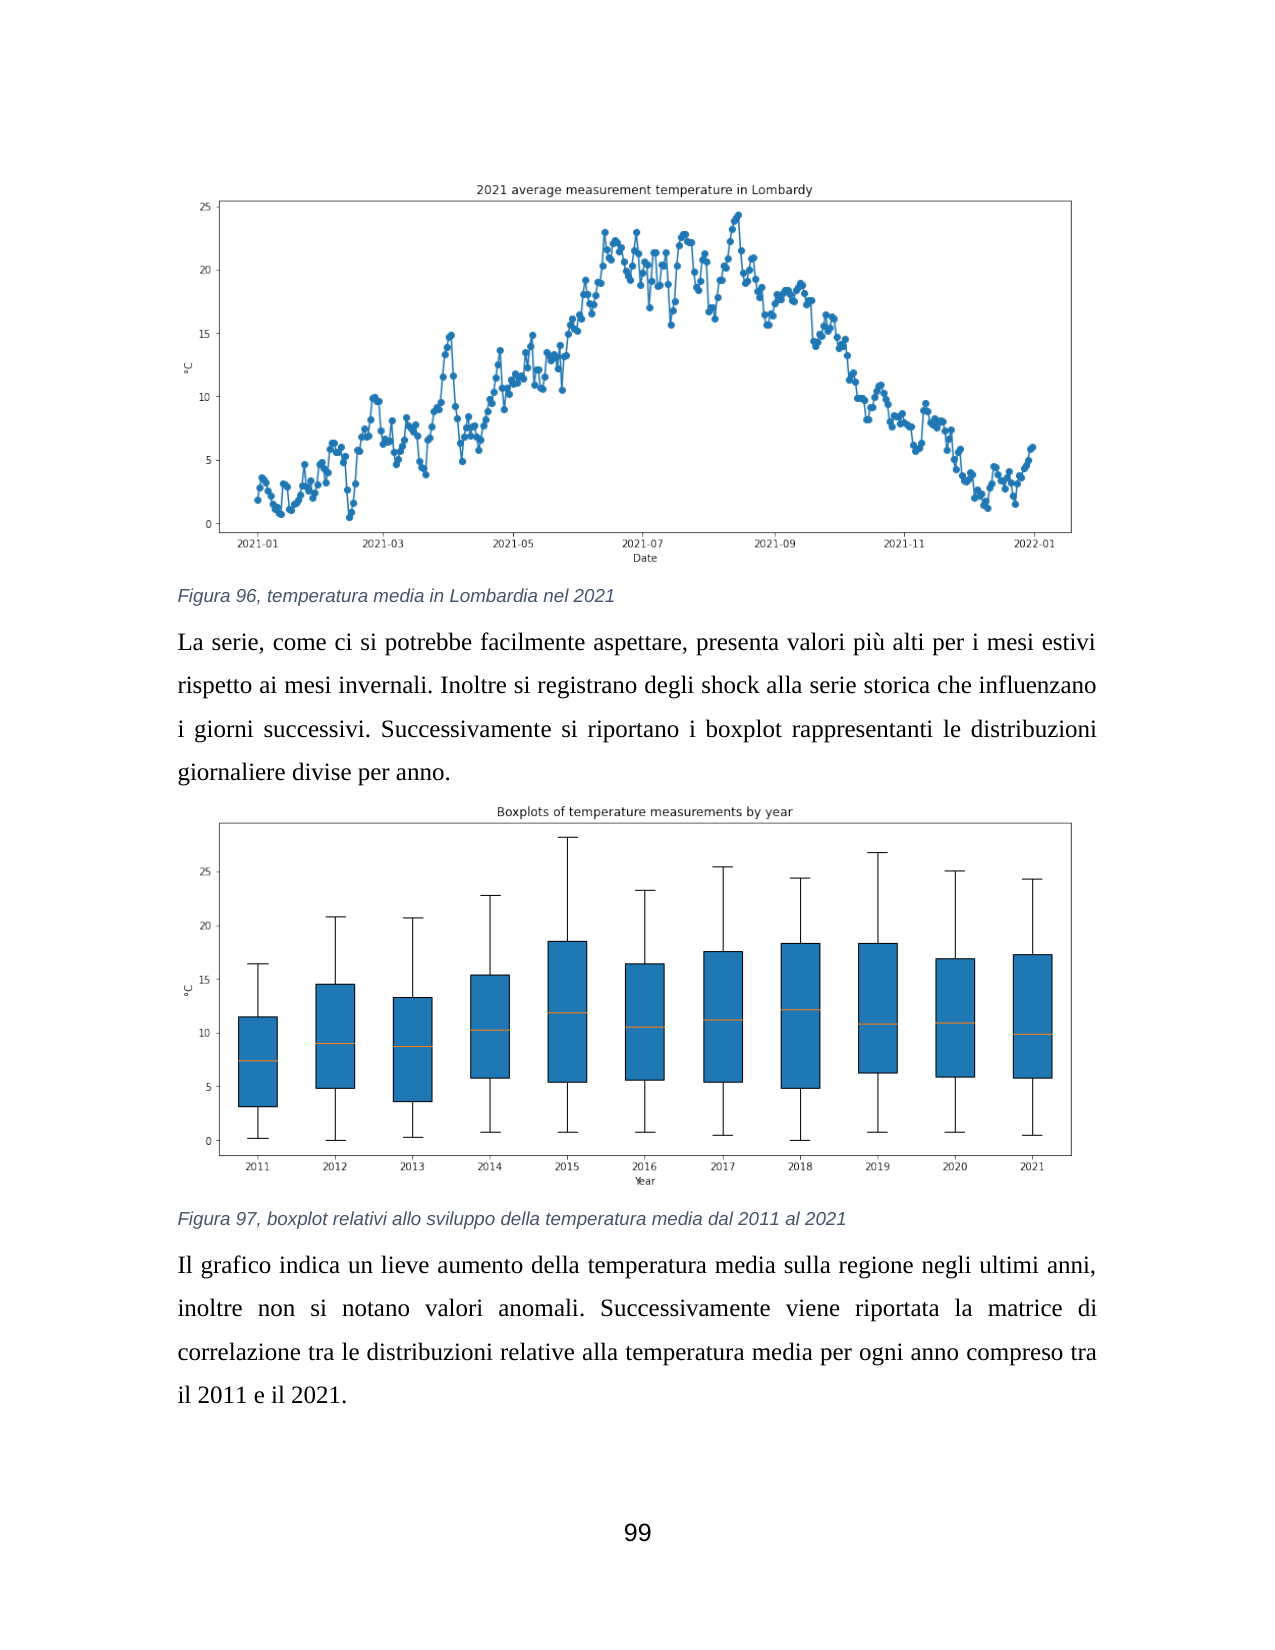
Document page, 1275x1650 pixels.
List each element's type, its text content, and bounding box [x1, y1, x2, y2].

picture [177, 800, 1078, 1194]
text Il grafico indica un lieve aumento della temperatura media sulla regione negli ultimi anni, inoltre non si notano valori anomali. Successivamente viene riportata la matrice di correlazione tra le distribuzioni relative alla temperatura media per ogni anno compreso tra il 2011 e il 2021. [177, 1250, 1098, 1408]
text Figura 96, temperatura media in Lombardia nel 2021 [177, 585, 1098, 607]
text La serie, come ci si potrebbe facilmente aspettare, presenta valori più alti per i mesi estivi rispetto ai mesi invernali. Inoltre si registrano degli shock alla serie storica che influenzano i giorni successivi. Successivamente si riportano i boxplot rappresentanti le distribuzioni giornaliere divise per anno. [177, 627, 1098, 786]
picture [177, 177, 1078, 571]
text Figura 97, boxplot relativi allo sviluppo della temperatura media dal 2011 al 2021 [177, 1208, 1098, 1229]
